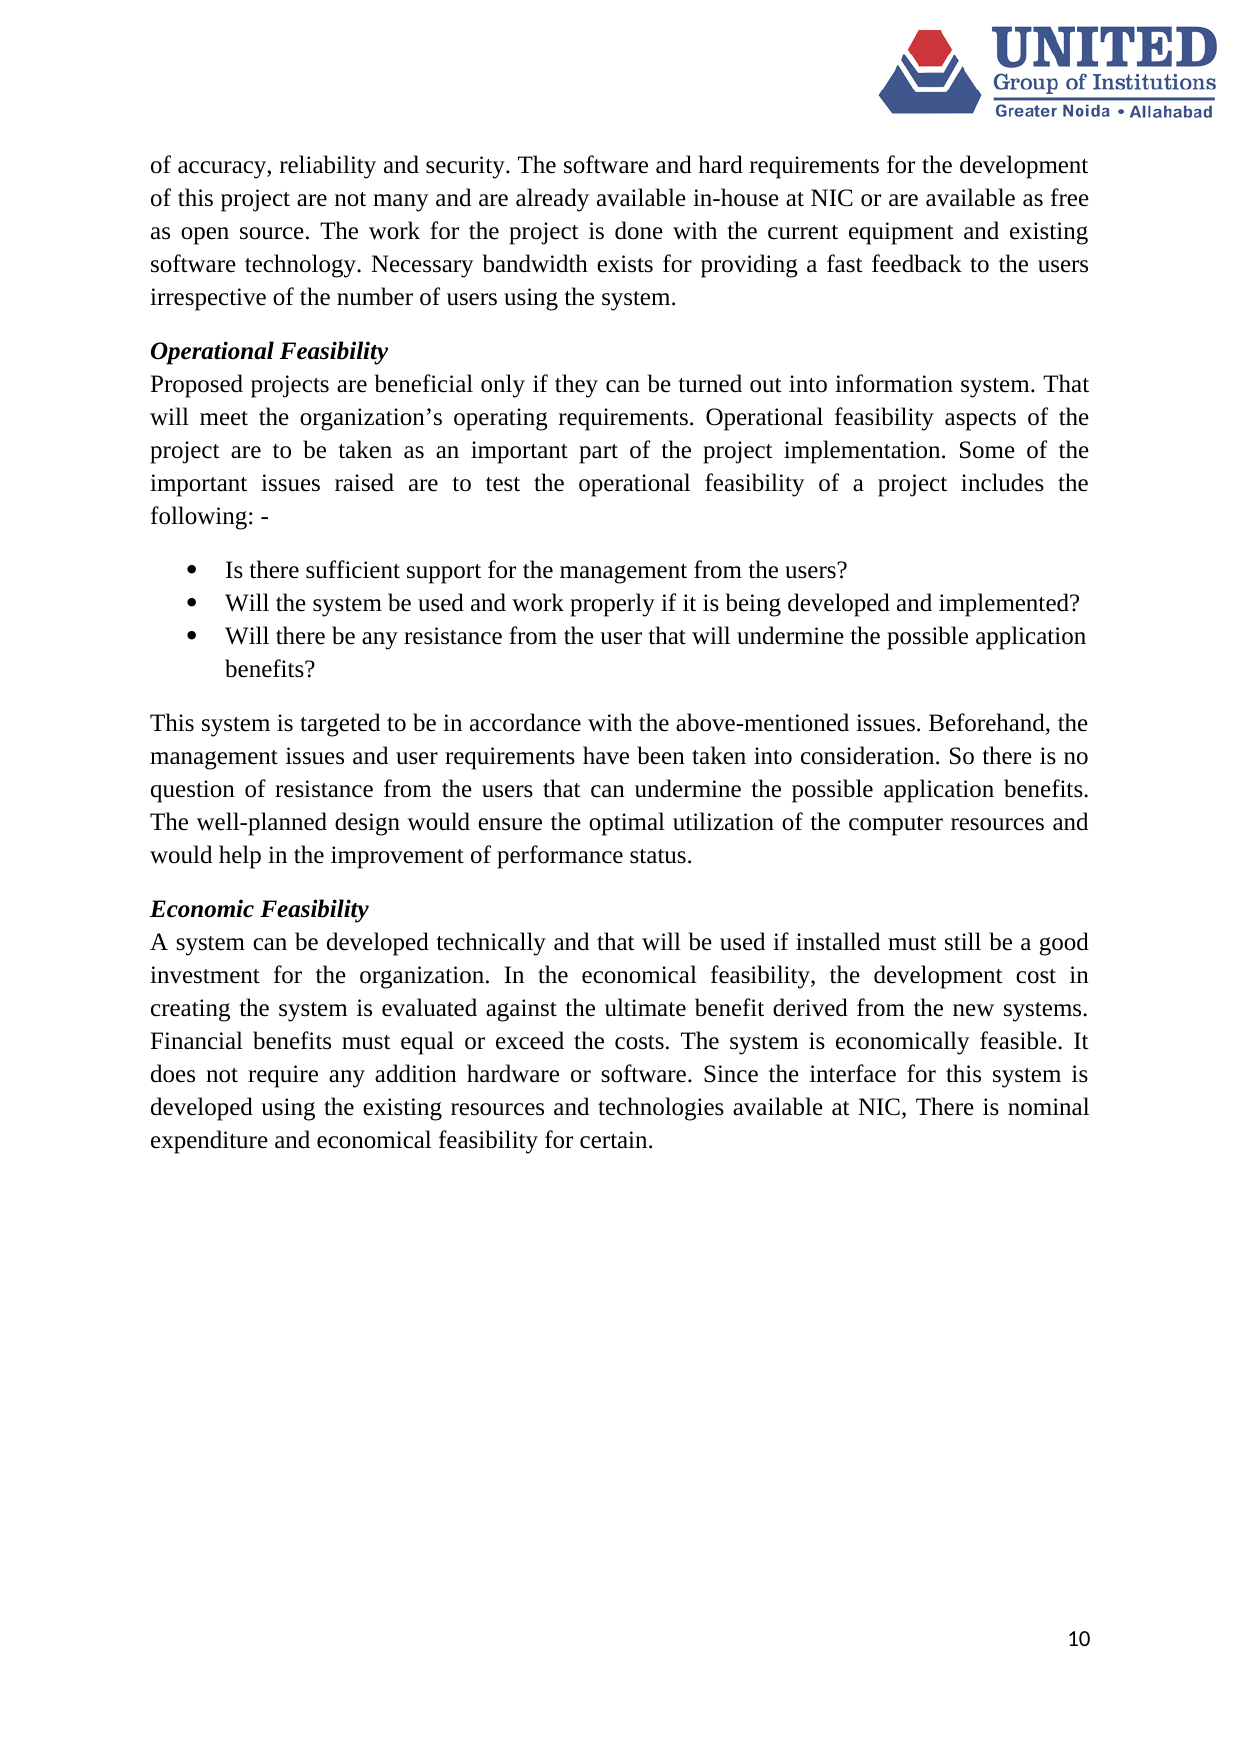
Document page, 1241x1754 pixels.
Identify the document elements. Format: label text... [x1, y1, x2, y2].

subtitle Economic Feasibility [150, 894, 1090, 922]
text Proposed projects are beneficial only if they can be turned out into information system. That will meet the organization’s operating requirements. Operational feasibility aspects of the project are to be taken as an important part of the project implementation. Some of the important issues raised are to test the operational feasibility of a project includes the following: - [150, 369, 1090, 530]
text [150, 150, 1090, 311]
list Is there sufficient support for the management from the users? [187, 555, 1090, 584]
text This system is targeted to be in accordance with the above-mentioned issues. Beforehand, the management issues and user requirements have been taken into consideration. So there is no question of resistance from the users that can undermine the possible application benefits. The well-planned design would ensure the optimal utilization of the computer resources and would help in the improvement of performance status. [150, 708, 1090, 869]
picture [873, 20, 1218, 124]
text A system can be developed technically and that will be used if installed must still be a good investment for the organization. In the economical feasibility, the development cost in creating the system is evaluated against the ultimate benefit derived from the new systems. Financial benefits must equal or exceed the costs. The system is economically feasible. It does not require any addition hardware or software. Since the interface for this system is developed using the existing resources and technologies available at NIC, There is nominal expenditure and economical feasibility for certain. [150, 927, 1090, 1154]
list Will the system be used and work properly if it is being developed and implemented? [187, 588, 1090, 617]
subtitle Operational Feasibility [150, 336, 1090, 365]
list Will there be any resistance from the user that will undermine the possible application benefits? [187, 621, 1090, 683]
